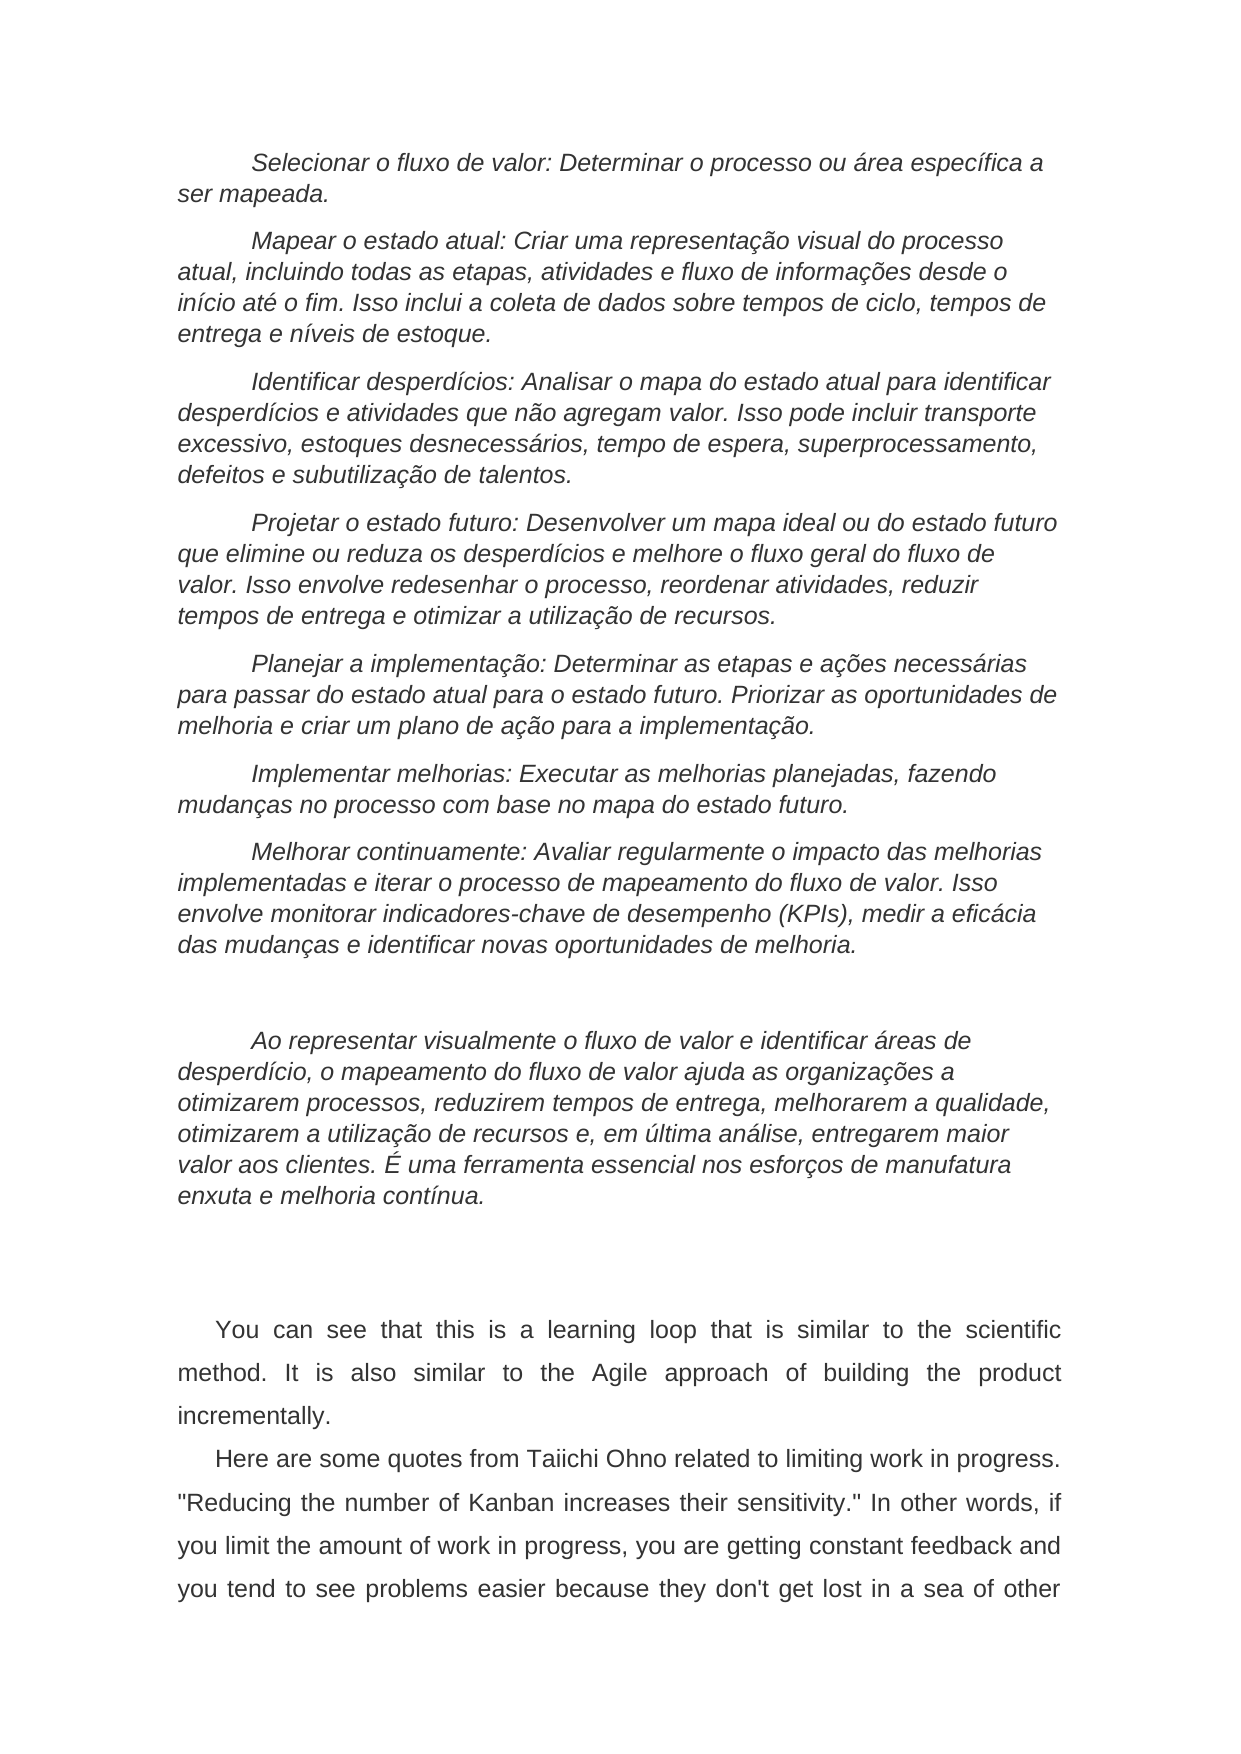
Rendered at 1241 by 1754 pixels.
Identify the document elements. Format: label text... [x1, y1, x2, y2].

text Identificar desperdícios: Analisar o mapa do estado atual para identificar desperdícios e atividades que não agregam valor. Isso pode incluir transporte excessivo, estoques desnecessários, tempo de espera, superprocessamento, defeitos e subutilização de talentos. [177, 367, 1063, 489]
text Implementar melhorias: Executar as melhorias planejadas, fazendo mudanças no processo com base no mapa do estado futuro. [177, 759, 1063, 818]
text Selecionar o fluxo de valor: Determinar o processo ou área específica a ser mapeada. [177, 148, 1063, 207]
text You can see that this is a learning loop that is similar to the scientific method. It is also similar to the Agile approach of building the product incrementally. [177, 1315, 1063, 1430]
text Projetar o estado futuro: Desenvolver um mapa ideal ou do estado futuro que elimine ou reduza os desperdícios e melhore o fluxo geral do fluxo de valor. Isso envolve redesenhar o processo, reordenar atividades, reduzir tempos de entrega e otimizar a utilização de recursos. [177, 508, 1063, 630]
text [177, 1444, 1063, 1603]
text Mapear o estado atual: Criar uma representação visual do processo atual, incluindo todas as etapas, atividades e fluxo de informações desde o início até o fim. Isso inclui a coleta de dados sobre tempos de ciclo, tempos de entrega e níveis de estoque. [177, 226, 1063, 348]
text Melhorar continuamente: Avaliar regularmente o impacto das melhorias implementadas e iterar o processo de mapeamento do fluxo de valor. Isso envolve monitorar indicadores-chave de desempenho (KPIs), medir a eficácia das mudanças e identificar novas oportunidades de melhoria. [177, 837, 1063, 959]
text Planejar a implementação: Determinar as etapas e ações necessárias para passar do estado atual para o estado futuro. Priorizar as oportunidades de melhoria e criar um plano de ação para a implementação. [177, 649, 1063, 740]
text Ao representar visualmente o fluxo de valor e identificar áreas de desperdício, o mapeamento do fluxo de valor ajuda as organizações a otimizarem processos, reduzirem tempos de entrega, melhorarem a qualidade, otimizarem a utilização de recursos e, em última análise, entregarem maior valor aos clientes. É uma ferramenta essencial nos esforços de manufatura enxuta e melhoria contínua. [177, 1026, 1063, 1210]
